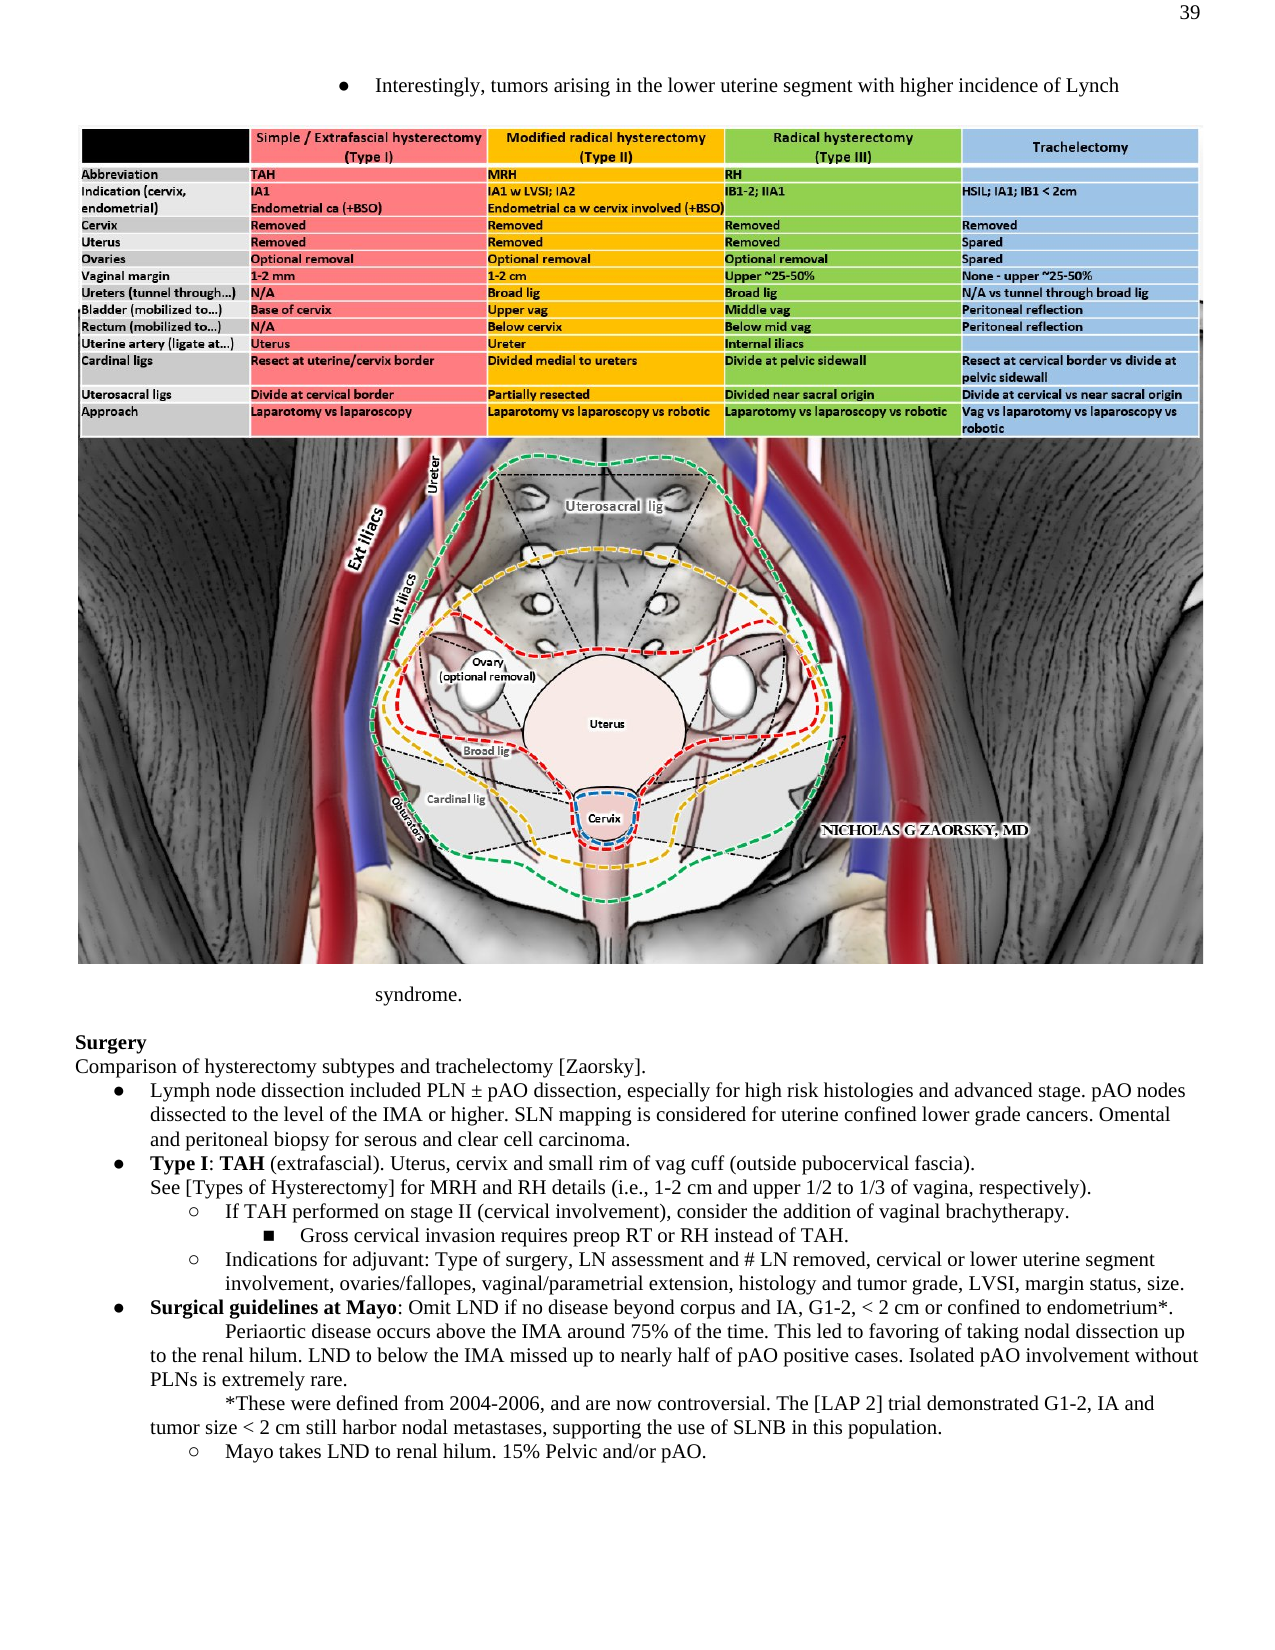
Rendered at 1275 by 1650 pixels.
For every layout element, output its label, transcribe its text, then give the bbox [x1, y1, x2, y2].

text *These were defined from 2004-2006, and are now controversial. The [LAP 2] trial demonstrated G1-2, IA and tumor size < 2 cm still harbor nodal metastases, supporting the use of SLNB in this population. [150, 1391, 1200, 1439]
list Interestingly, tumors arising in the lower uterine segment with higher incidence of Lynch syndrome. [337, 964, 1200, 1006]
list Mayo takes LND to renal hilum. 15% Pelvic and/or pAO. [187, 1439, 1200, 1463]
list Gross cervical invasion requires preop RT or RH instead of TAH. [262, 1223, 1200, 1247]
list Indications for adjuvant: Type of surgery, LN assessment and # LN removed, cervical or lower uterine segment involvement, ovaries/fallopes, vaginal/parametrial extension, histology and tumor grade, LVSI, margin status, size. [187, 1247, 1200, 1295]
list Type I: TAH (extrafascial). Uterus, cervix and small rim of vag cuff (outside pubocervical fascia). See [Types of Hysterectomy] for MRH and RH details (i.e., 1-2 cm and upper 1/2 to 1/3 of vagina, respectively). [112, 1151, 1200, 1199]
list Surgical guidelines at Mayo: Omit LND if no disease beyond corpus and IA, G1-2, < 2 cm or confined to endometrium*. [112, 1295, 1200, 1319]
list If TAH performed on stage II (cervical involvement), consider the addition of vaginal brachytherapy. [187, 1199, 1200, 1223]
list Lymph node dissection included PLN ± pAO dissection, especially for high risk histologies and advanced stage. pAO nodes dissected to the level of the IMA or higher. SLN mapping is considered for uterine confined lower grade cancers. Omental and peritoneal biopsy for serous and clear cell carcinoma. [112, 1078, 1200, 1151]
list Interestingly, tumors arising in the lower uterine segment with higher incidence of Lynch syndrome. [337, 73, 1200, 125]
picture [78, 125, 1204, 964]
text Periaortic disease occurs above the IMA around 75% of the time. This led to favoring of taking nodal dissection up to the renal hilum. LND to below the IMA missed up to nearly half of pAO positive cases. Isolated pAO involvement without PLNs is extremely rare. [150, 1319, 1200, 1391]
text Comparison of hysterectomy subtypes and trachelectomy [Zaorsky]. [75, 1054, 1200, 1078]
subtitle Surgery [75, 1030, 1200, 1054]
